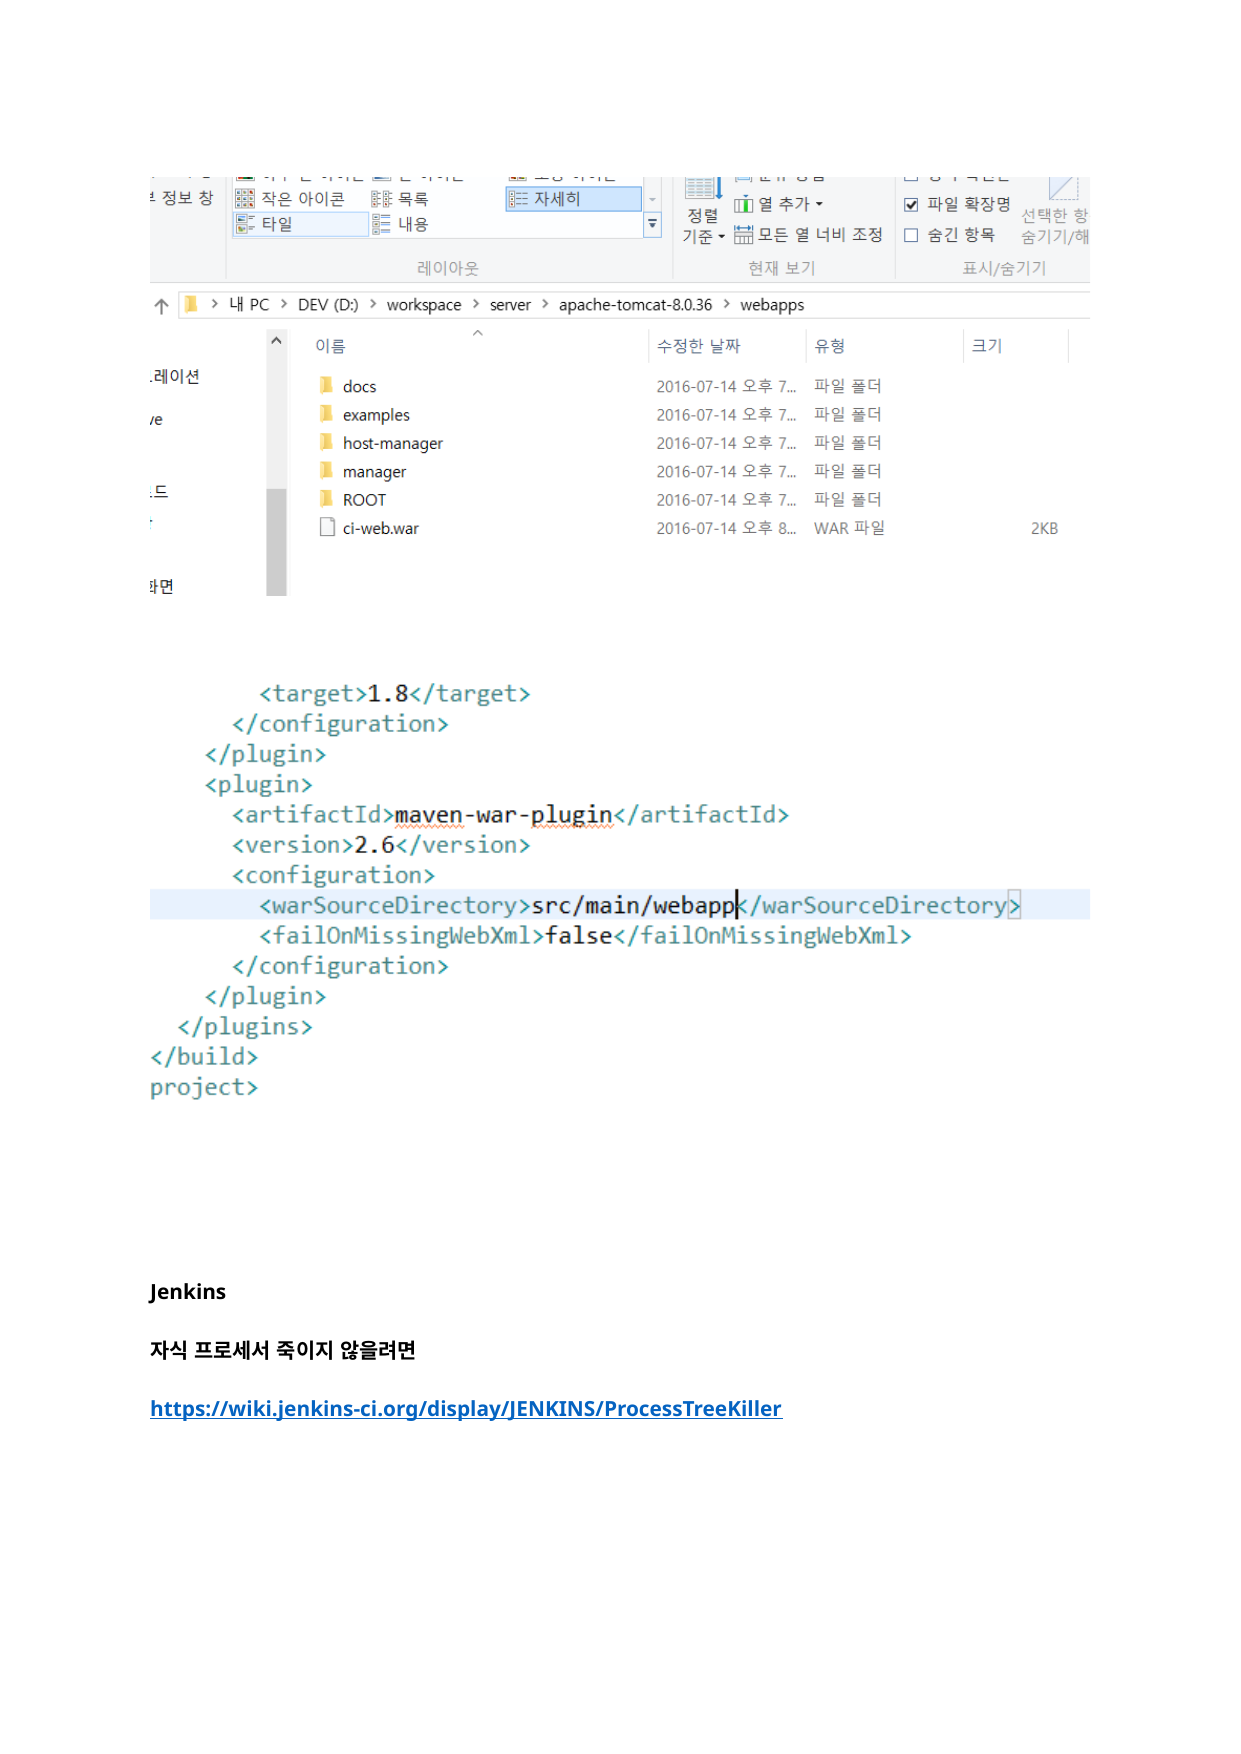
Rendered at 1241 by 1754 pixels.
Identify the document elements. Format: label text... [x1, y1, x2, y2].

picture [150, 682, 1091, 1133]
subtitle 자식 프로세서 죽이지 않을려면 [150, 1334, 1090, 1365]
subtitle Jenkins [150, 1277, 1090, 1305]
picture [150, 177, 1091, 596]
subtitle https://wiki.jenkins-ci.org/display/JENKINS/ProcessTreeKiller [150, 1394, 1090, 1422]
